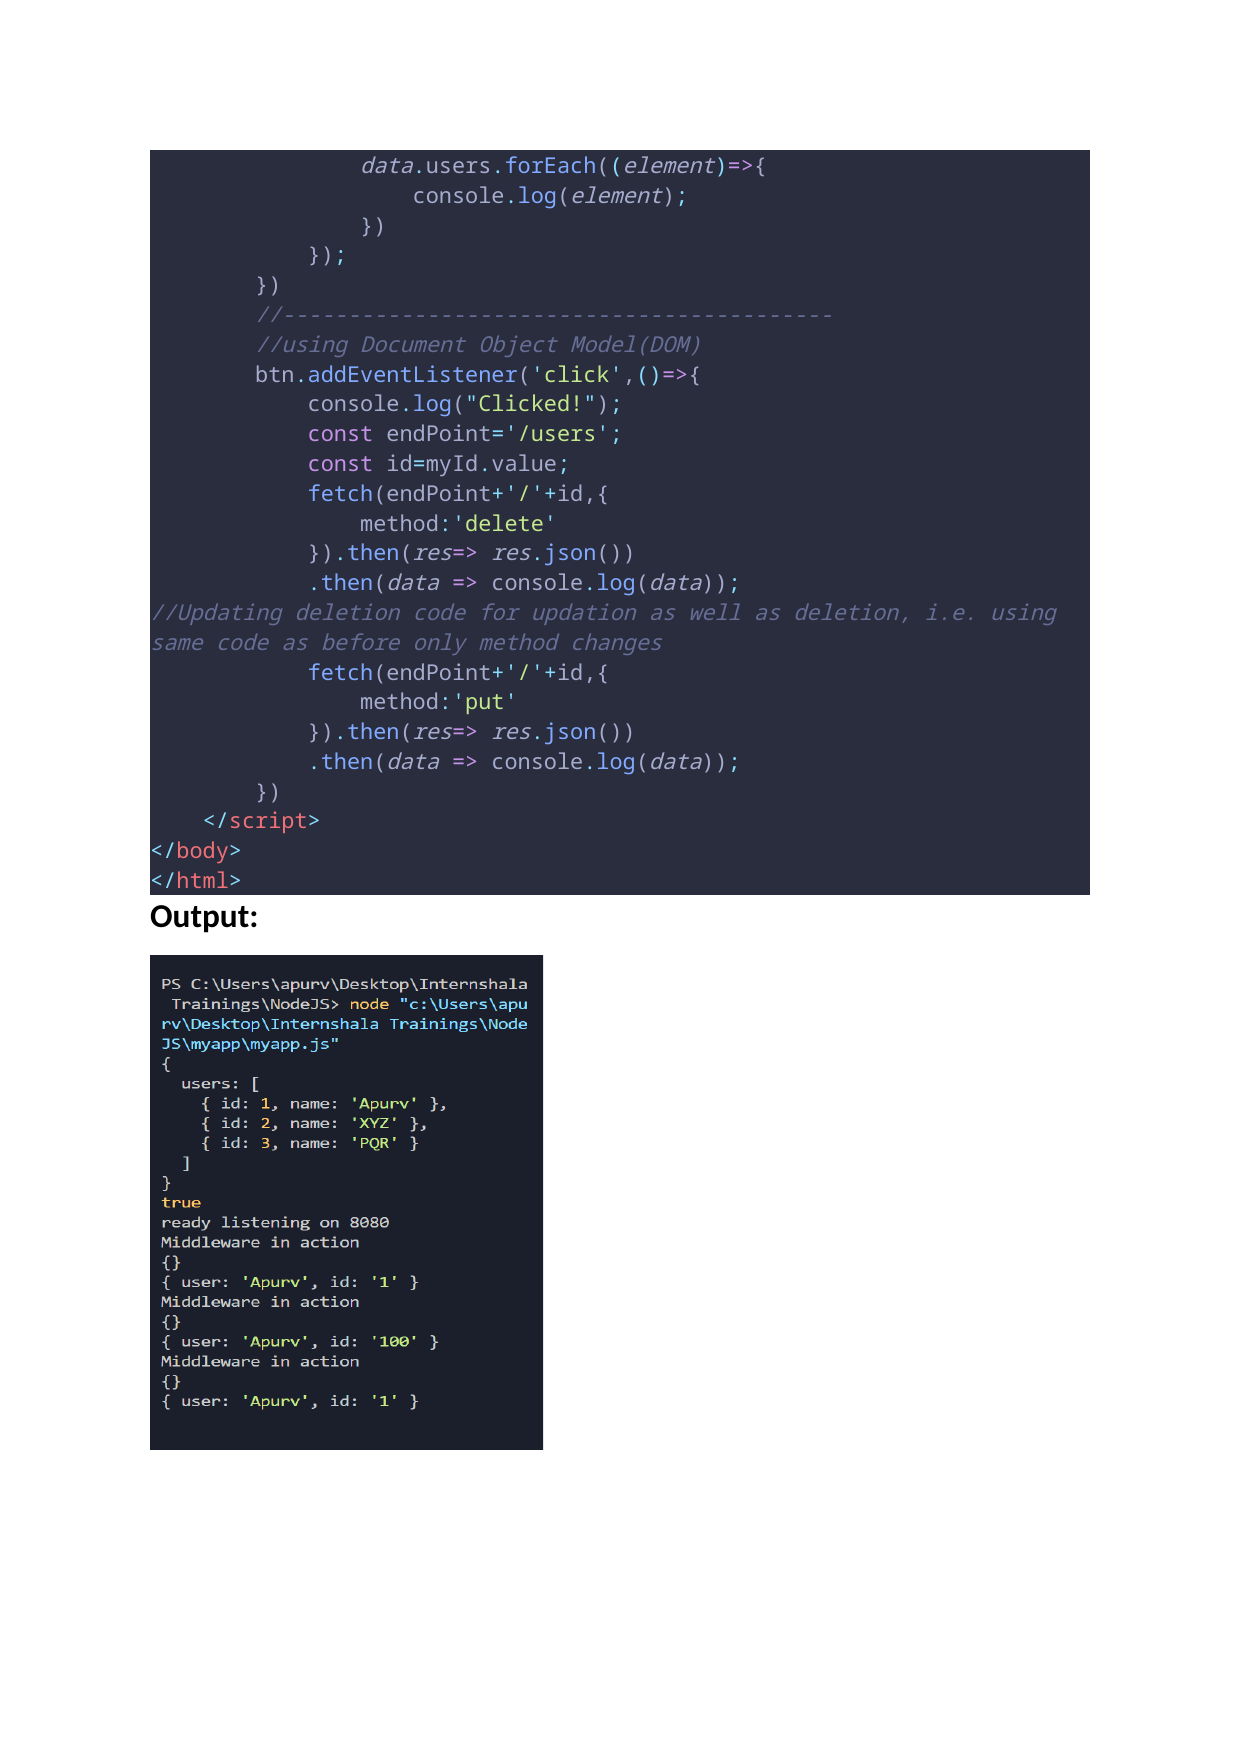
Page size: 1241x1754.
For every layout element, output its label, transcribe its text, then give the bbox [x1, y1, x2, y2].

text fetch(endPoint+'/'+id,{ [150, 656, 1090, 686]
text fetch(endPoint+'/'+id,{ [150, 478, 1090, 507]
text method:'put' [150, 686, 1090, 716]
text data.users.forEach((element)=>{ [150, 150, 1090, 180]
text }); [150, 239, 1090, 269]
text </html> [150, 865, 1090, 895]
text }).then(res=> res.json()) [150, 716, 1090, 746]
text const endPoint='/users'; [150, 418, 1090, 448]
text //------------------------------------------ [150, 299, 1090, 329]
text btn.addEventListener('click',()=>{ [150, 358, 1090, 388]
text .then(data => console.log(data)); [150, 746, 1090, 776]
text console.log("Clicked!"); [150, 388, 1090, 418]
picture [150, 955, 544, 1450]
text //Updating deletion code for updation as well as deletion, i.e. using same code as before only method changes [150, 597, 1090, 656]
text }) [150, 269, 1090, 299]
text </script> [150, 805, 1090, 835]
text method:'delete' [150, 507, 1090, 537]
text .then(data => console.log(data)); [150, 567, 1090, 597]
text }).then(res=> res.json()) [150, 537, 1090, 567]
text </body> [150, 835, 1090, 865]
text const id=myId.value; [150, 448, 1090, 478]
text }) [150, 209, 1090, 239]
text Output: [150, 895, 1090, 936]
text }) [150, 776, 1090, 805]
text //using Document Object Model(DOM) [150, 329, 1090, 358]
text console.log(element); [150, 180, 1090, 209]
